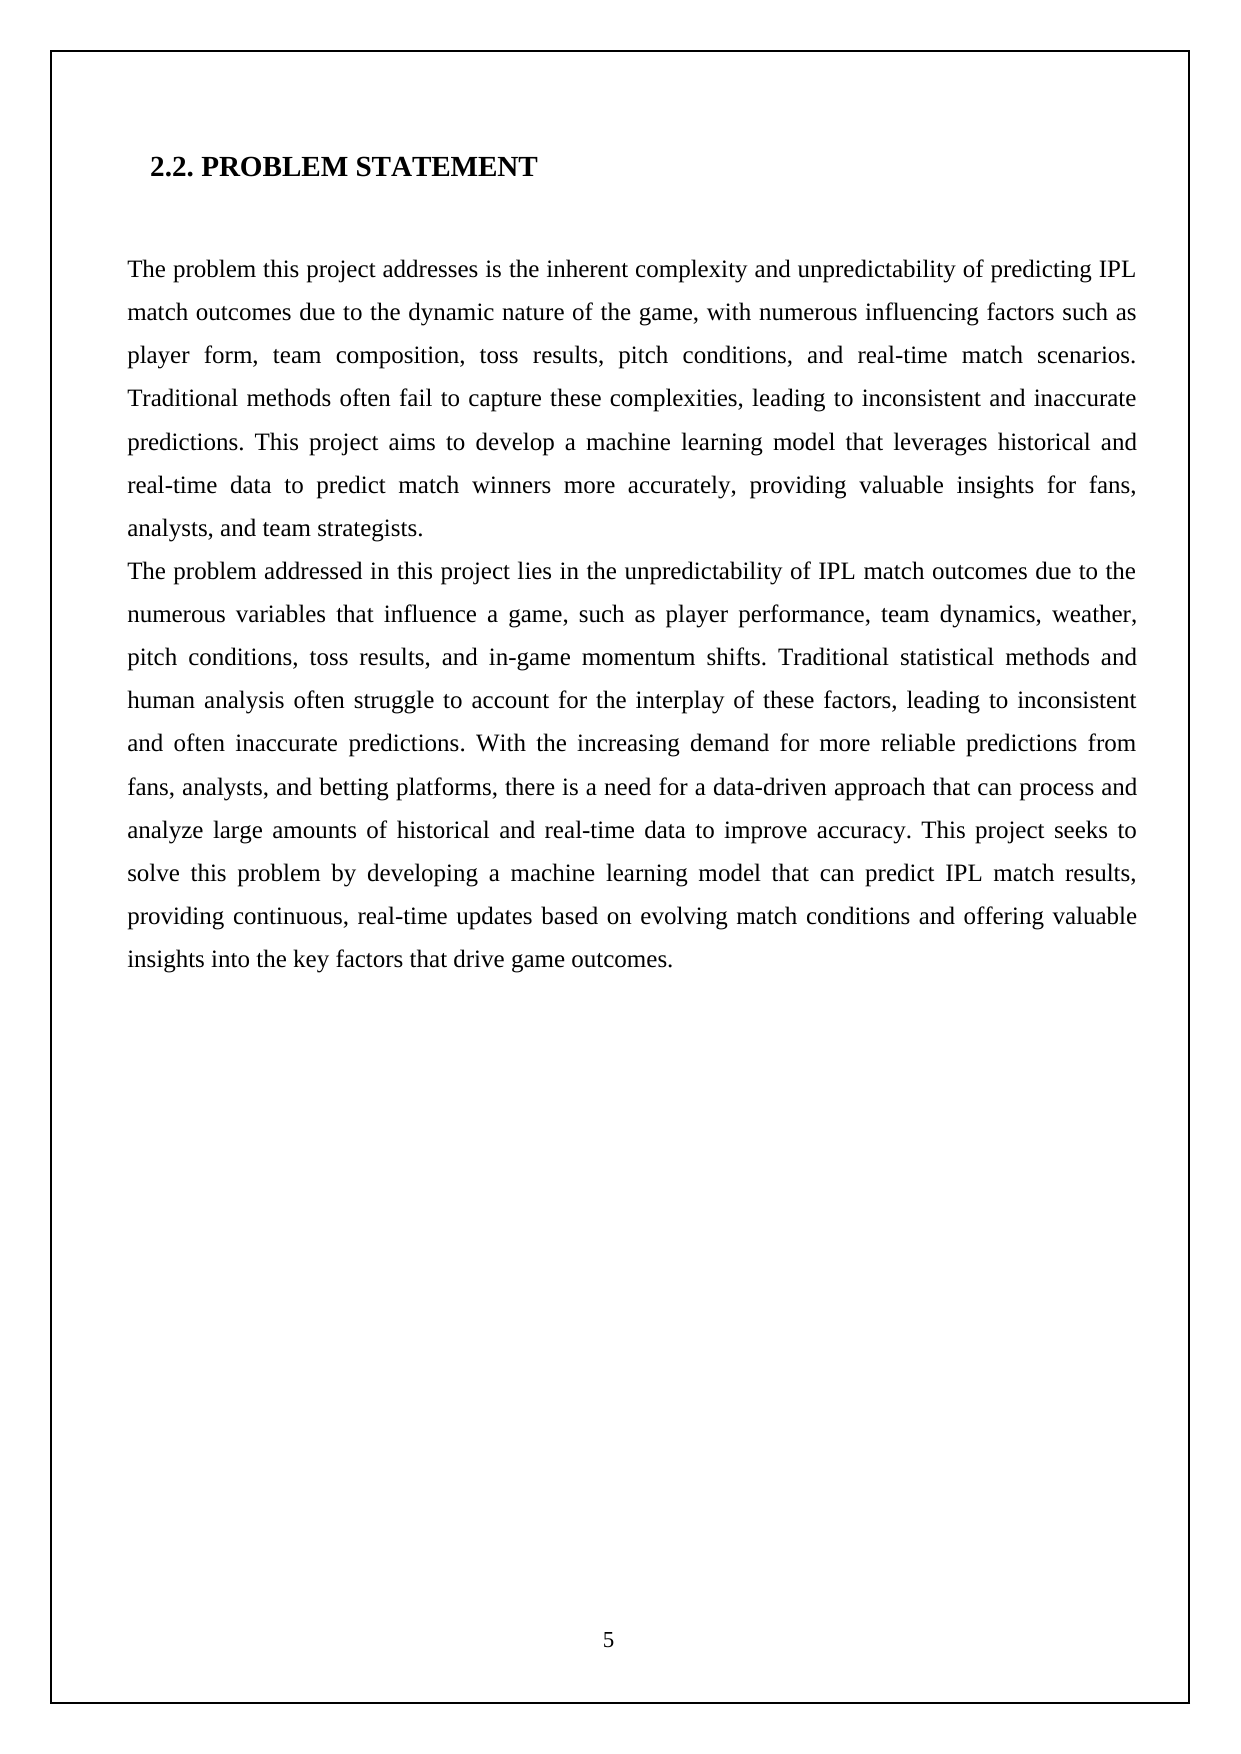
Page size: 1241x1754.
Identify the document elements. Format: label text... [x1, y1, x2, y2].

text The problem addressed in this project lies in the unpredictability of IPL match outcomes due to the numerous variables that influence a game, such as player performance, team dynamics, weather, pitch conditions, toss results, and in-game momentum shifts. Traditional statistical methods and human analysis often struggle to account for the interplay of these factors, leading to inconsistent and often inaccurate predictions. With the increasing demand for more reliable predictions from fans, analysts, and betting platforms, there is a need for a data-driven approach that can process and analyze large amounts of historical and real-time data to improve accuracy. This project seeks to solve this problem by developing a machine learning model that can predict IPL match results, providing continuous, real-time updates based on evolving match conditions and offering valuable insights into the key factors that drive game outcomes. [127, 556, 1138, 973]
text The problem this project addresses is the inherent complexity and unpredictability of predicting IPL match outcomes due to the dynamic nature of the game, with numerous influencing factors such as player form, team composition, toss results, pitch conditions, and real-time match scenarios. Traditional methods often fail to capture these complexities, leading to inconsistent and inaccurate predictions. This project aims to develop a machine learning model that leverages historical and real-time data to predict match winners more accurately, providing valuable insights for fans, analysts, and team strategists. [127, 254, 1138, 542]
subtitle PROBLEM STATEMENT [150, 149, 1138, 182]
